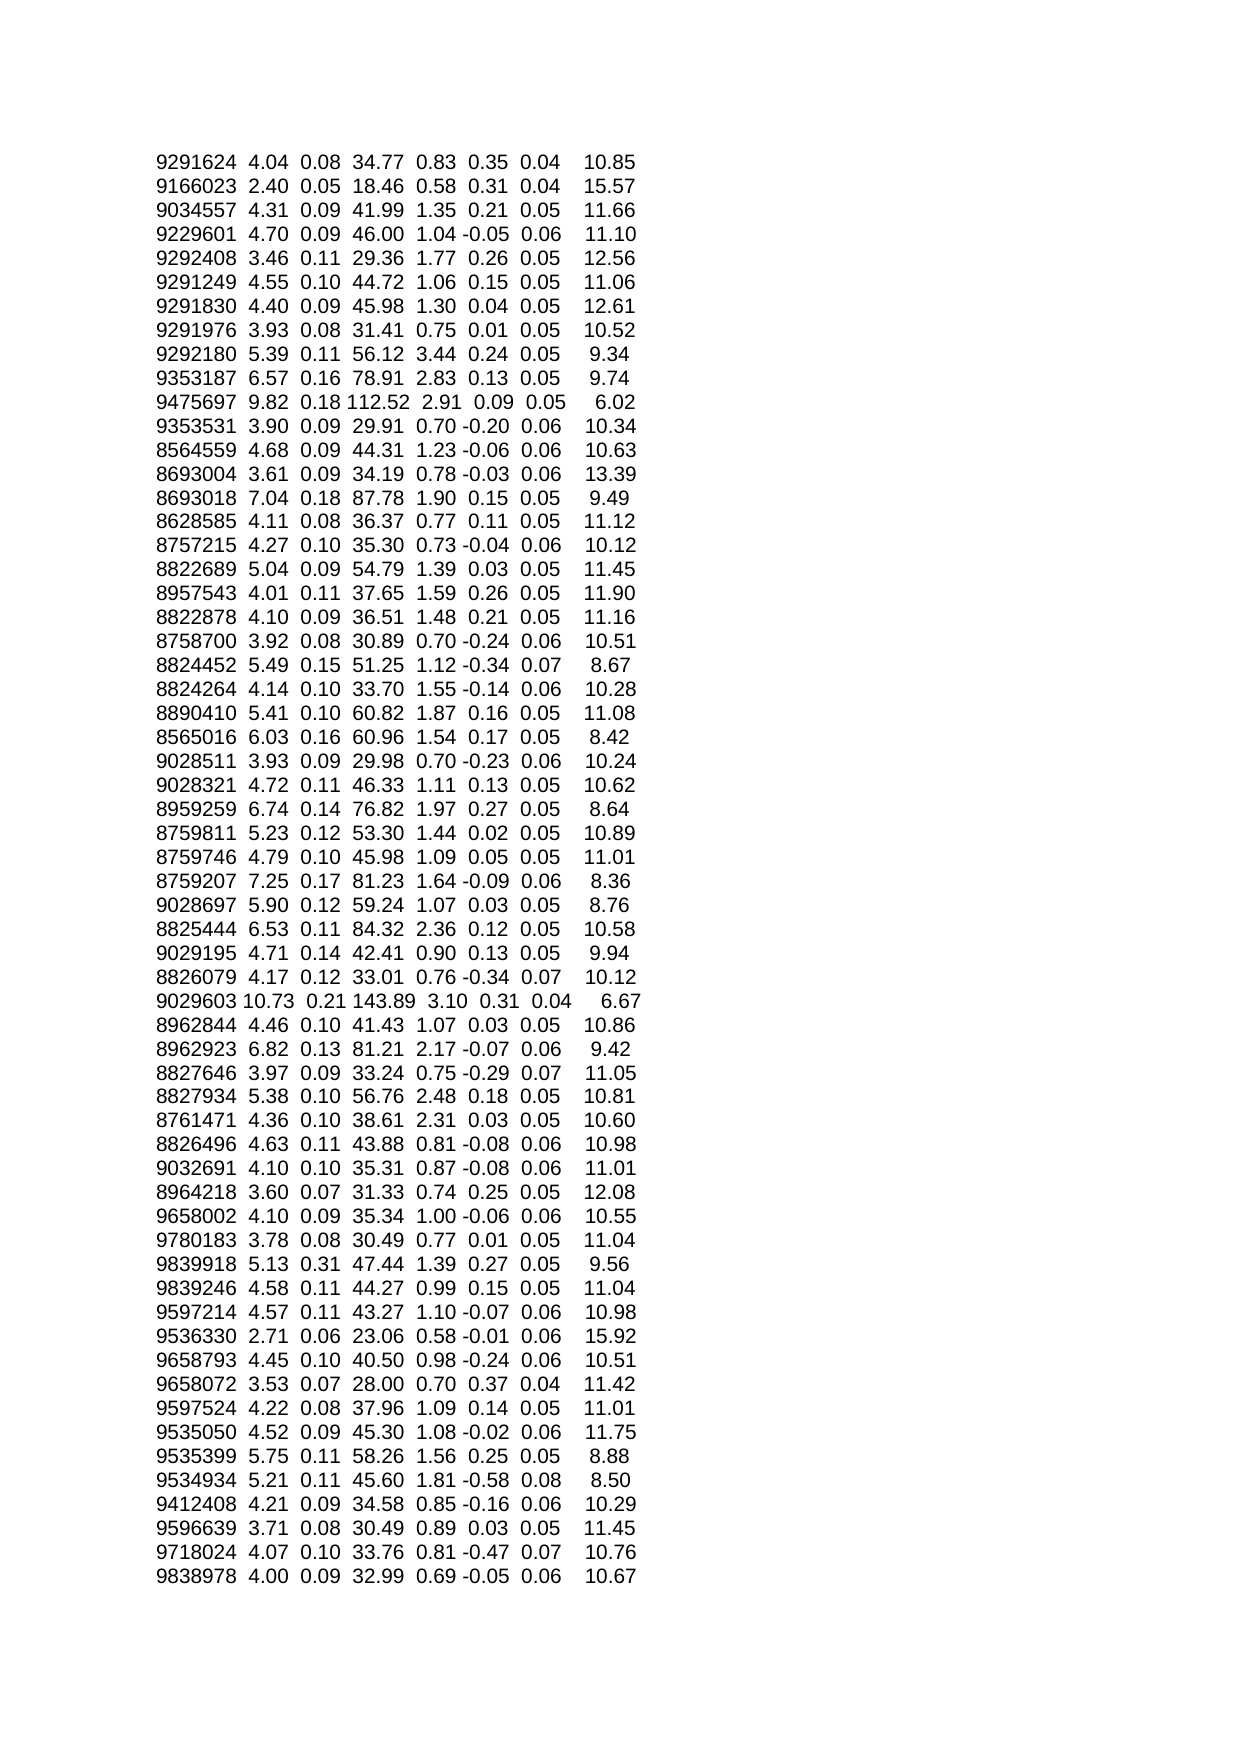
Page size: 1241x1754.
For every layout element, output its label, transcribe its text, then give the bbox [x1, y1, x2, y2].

text 8959259 6.74 0.14 76.82 1.97 0.27 0.05 8.64 [150, 797, 1090, 821]
text 8824264 4.14 0.10 33.70 1.55 -0.14 0.06 10.28 [150, 677, 1090, 701]
text 9536330 2.71 0.06 23.06 0.58 -0.01 0.06 15.92 [150, 1324, 1090, 1348]
text 9780183 3.78 0.08 30.49 0.77 0.01 0.05 11.04 [150, 1228, 1090, 1252]
text 8759811 5.23 0.12 53.30 1.44 0.02 0.05 10.89 [150, 821, 1090, 845]
text 9839246 4.58 0.11 44.27 0.99 0.15 0.05 11.04 [150, 1276, 1090, 1300]
text 8564559 4.68 0.09 44.31 1.23 -0.06 0.06 10.63 [150, 437, 1090, 461]
text 9166023 2.40 0.05 18.46 0.58 0.31 0.04 15.57 [150, 174, 1090, 198]
text 8822878 4.10 0.09 36.51 1.48 0.21 0.05 11.16 [150, 605, 1090, 629]
text 9839918 5.13 0.31 47.44 1.39 0.27 0.05 9.56 [150, 1252, 1090, 1276]
text 8827646 3.97 0.09 33.24 0.75 -0.29 0.07 11.05 [150, 1060, 1090, 1084]
text 9535050 4.52 0.09 45.30 1.08 -0.02 0.06 11.75 [150, 1420, 1090, 1444]
text 8890410 5.41 0.10 60.82 1.87 0.16 0.05 11.08 [150, 701, 1090, 725]
text 8565016 6.03 0.16 60.96 1.54 0.17 0.05 8.42 [150, 725, 1090, 749]
text 9291976 3.93 0.08 31.41 0.75 0.01 0.05 10.52 [150, 318, 1090, 342]
text 9658002 4.10 0.09 35.34 1.00 -0.06 0.06 10.55 [150, 1204, 1090, 1228]
text 9292180 5.39 0.11 56.12 3.44 0.24 0.05 9.34 [150, 342, 1090, 366]
text 9028321 4.72 0.11 46.33 1.11 0.13 0.05 10.62 [150, 773, 1090, 797]
text 8962923 6.82 0.13 81.21 2.17 -0.07 0.06 9.42 [150, 1036, 1090, 1060]
text 8693018 7.04 0.18 87.78 1.90 0.15 0.05 9.49 [150, 485, 1090, 509]
text 8826496 4.63 0.11 43.88 0.81 -0.08 0.06 10.98 [150, 1132, 1090, 1156]
text 9535399 5.75 0.11 58.26 1.56 0.25 0.05 8.88 [150, 1444, 1090, 1468]
text 9838978 4.00 0.09 32.99 0.69 -0.05 0.06 10.67 [150, 1563, 1090, 1587]
text 9597524 4.22 0.08 37.96 1.09 0.14 0.05 11.01 [150, 1396, 1090, 1420]
text 9353531 3.90 0.09 29.91 0.70 -0.20 0.06 10.34 [150, 413, 1090, 437]
text 8757215 4.27 0.10 35.30 0.73 -0.04 0.06 10.12 [150, 533, 1090, 557]
text 9291830 4.40 0.09 45.98 1.30 0.04 0.05 12.61 [150, 294, 1090, 318]
text 8761471 4.36 0.10 38.61 2.31 0.03 0.05 10.60 [150, 1108, 1090, 1132]
text 9029195 4.71 0.14 42.41 0.90 0.13 0.05 9.94 [150, 941, 1090, 964]
text 9534934 5.21 0.11 45.60 1.81 -0.58 0.08 8.50 [150, 1468, 1090, 1492]
text 8825444 6.53 0.11 84.32 2.36 0.12 0.05 10.58 [150, 917, 1090, 941]
text 9029603 10.73 0.21 143.89 3.10 0.31 0.04 6.67 [150, 988, 1090, 1012]
text 8759746 4.79 0.10 45.98 1.09 0.05 0.05 11.01 [150, 845, 1090, 869]
text 8827934 5.38 0.10 56.76 2.48 0.18 0.05 10.81 [150, 1084, 1090, 1108]
text 8758700 3.92 0.08 30.89 0.70 -0.24 0.06 10.51 [150, 629, 1090, 653]
text 9291624 4.04 0.08 34.77 0.83 0.35 0.04 10.85 [150, 150, 1090, 174]
text 9028697 5.90 0.12 59.24 1.07 0.03 0.05 8.76 [150, 893, 1090, 917]
text 8957543 4.01 0.11 37.65 1.59 0.26 0.05 11.90 [150, 581, 1090, 605]
text 8964218 3.60 0.07 31.33 0.74 0.25 0.05 12.08 [150, 1180, 1090, 1204]
text 9291249 4.55 0.10 44.72 1.06 0.15 0.05 11.06 [150, 270, 1090, 294]
text 9412408 4.21 0.09 34.58 0.85 -0.16 0.06 10.29 [150, 1492, 1090, 1516]
text 8628585 4.11 0.08 36.37 0.77 0.11 0.05 11.12 [150, 509, 1090, 533]
text 9034557 4.31 0.09 41.99 1.35 0.21 0.05 11.66 [150, 198, 1090, 222]
text 9028511 3.93 0.09 29.98 0.70 -0.23 0.06 10.24 [150, 749, 1090, 773]
text 9353187 6.57 0.16 78.91 2.83 0.13 0.05 9.74 [150, 366, 1090, 389]
text 9229601 4.70 0.09 46.00 1.04 -0.05 0.06 11.10 [150, 222, 1090, 246]
text 9596639 3.71 0.08 30.49 0.89 0.03 0.05 11.45 [150, 1516, 1090, 1539]
text 8962844 4.46 0.10 41.43 1.07 0.03 0.05 10.86 [150, 1012, 1090, 1036]
text 9597214 4.57 0.11 43.27 1.10 -0.07 0.06 10.98 [150, 1300, 1090, 1324]
text 9475697 9.82 0.18 112.52 2.91 0.09 0.05 6.02 [150, 389, 1090, 413]
text 8824452 5.49 0.15 51.25 1.12 -0.34 0.07 8.67 [150, 653, 1090, 677]
text 8693004 3.61 0.09 34.19 0.78 -0.03 0.06 13.39 [150, 461, 1090, 485]
text 9658793 4.45 0.10 40.50 0.98 -0.24 0.06 10.51 [150, 1348, 1090, 1372]
text 9292408 3.46 0.11 29.36 1.77 0.26 0.05 12.56 [150, 246, 1090, 270]
text 9658072 3.53 0.07 28.00 0.70 0.37 0.04 11.42 [150, 1372, 1090, 1396]
text 8822689 5.04 0.09 54.79 1.39 0.03 0.05 11.45 [150, 557, 1090, 581]
text 9718024 4.07 0.10 33.76 0.81 -0.47 0.07 10.76 [150, 1539, 1090, 1563]
text 9032691 4.10 0.10 35.31 0.87 -0.08 0.06 11.01 [150, 1156, 1090, 1180]
text 8826079 4.17 0.12 33.01 0.76 -0.34 0.07 10.12 [150, 964, 1090, 988]
text 8759207 7.25 0.17 81.23 1.64 -0.09 0.06 8.36 [150, 869, 1090, 893]
